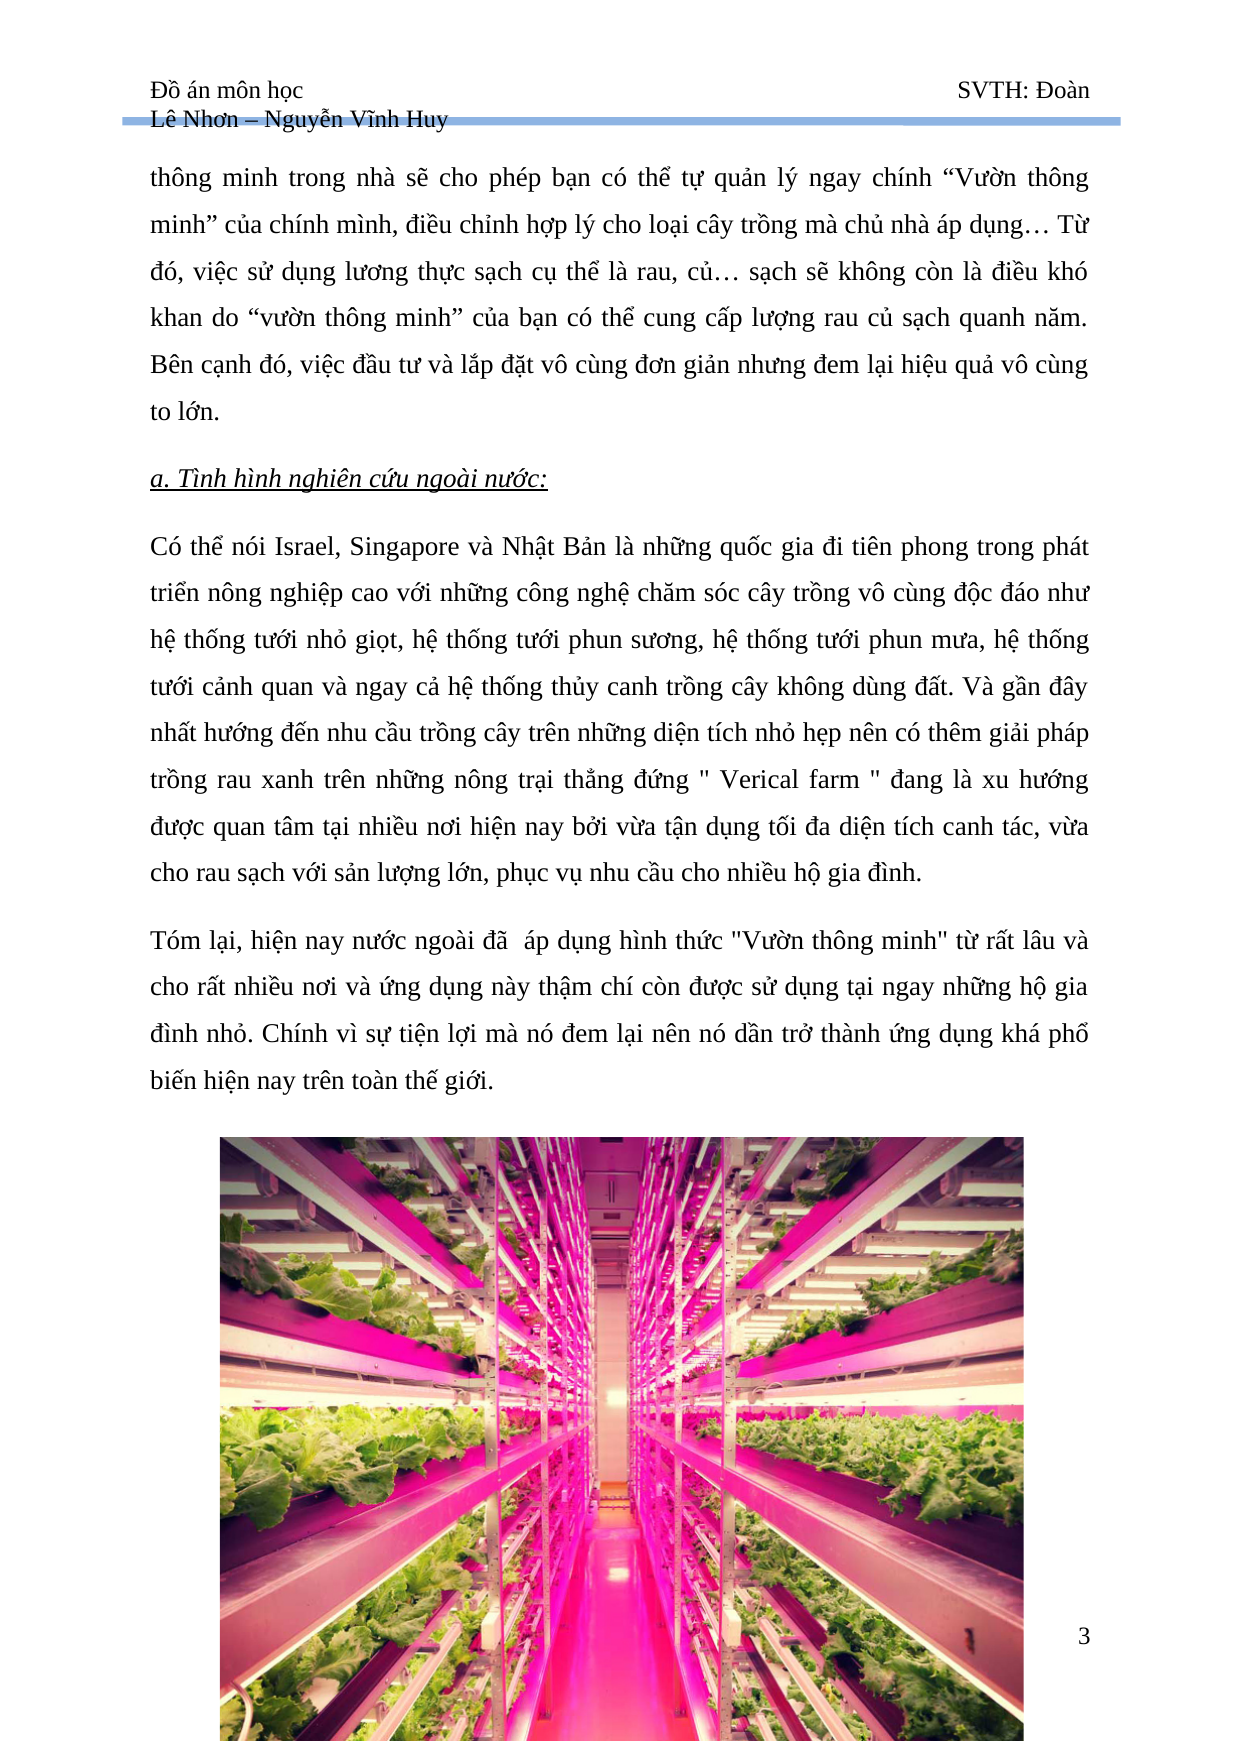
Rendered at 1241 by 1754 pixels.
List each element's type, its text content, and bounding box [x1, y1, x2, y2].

text Tóm lại, hiện nay nước ngoài đã áp dụng hình thức "Vườn thông minh" từ rất lâu và cho rất nhiều nơi và ứng dụng này thậm chí còn được sử dụng tại ngay những hộ gia đình nhỏ. Chính vì sự tiện lợi mà nó đem lại nên nó dần trở thành ứng dụng khá phổ biến hiện nay trên toàn thế giới. [150, 924, 1090, 1095]
text a. Tình hình nghiên cứu ngoài nước: [150, 462, 1090, 493]
picture [219, 1137, 1024, 1741]
text Có thể nói Israel, Singapore và Nhật Bản là những quốc gia đi tiên phong trong phát triển nông nghiệp cao với những công nghệ chăm sóc cây trồng vô cùng độc đáo như hệ thống tưới nhỏ giọt, hệ thống tưới phun sương, hệ thống tưới phun mưa, hệ thống tưới cảnh quan và ngay cả hệ thống thủy canh trồng cây không dùng đất. Và gần đây nhất hướng đến nhu cầu trồng cây trên những diện tích nhỏ hẹp nên có thêm giải pháp trồng rau xanh trên những nông trại thẳng đứng " Verical farm " đang là xu hướng được quan tâm tại nhiều nơi hiện nay bởi vừa tận dụng tối đa diện tích canh tác, vừa cho rau sạch với sản lượng lớn, phục vụ nhu cầu cho nhiều hộ gia đình. [150, 529, 1090, 887]
